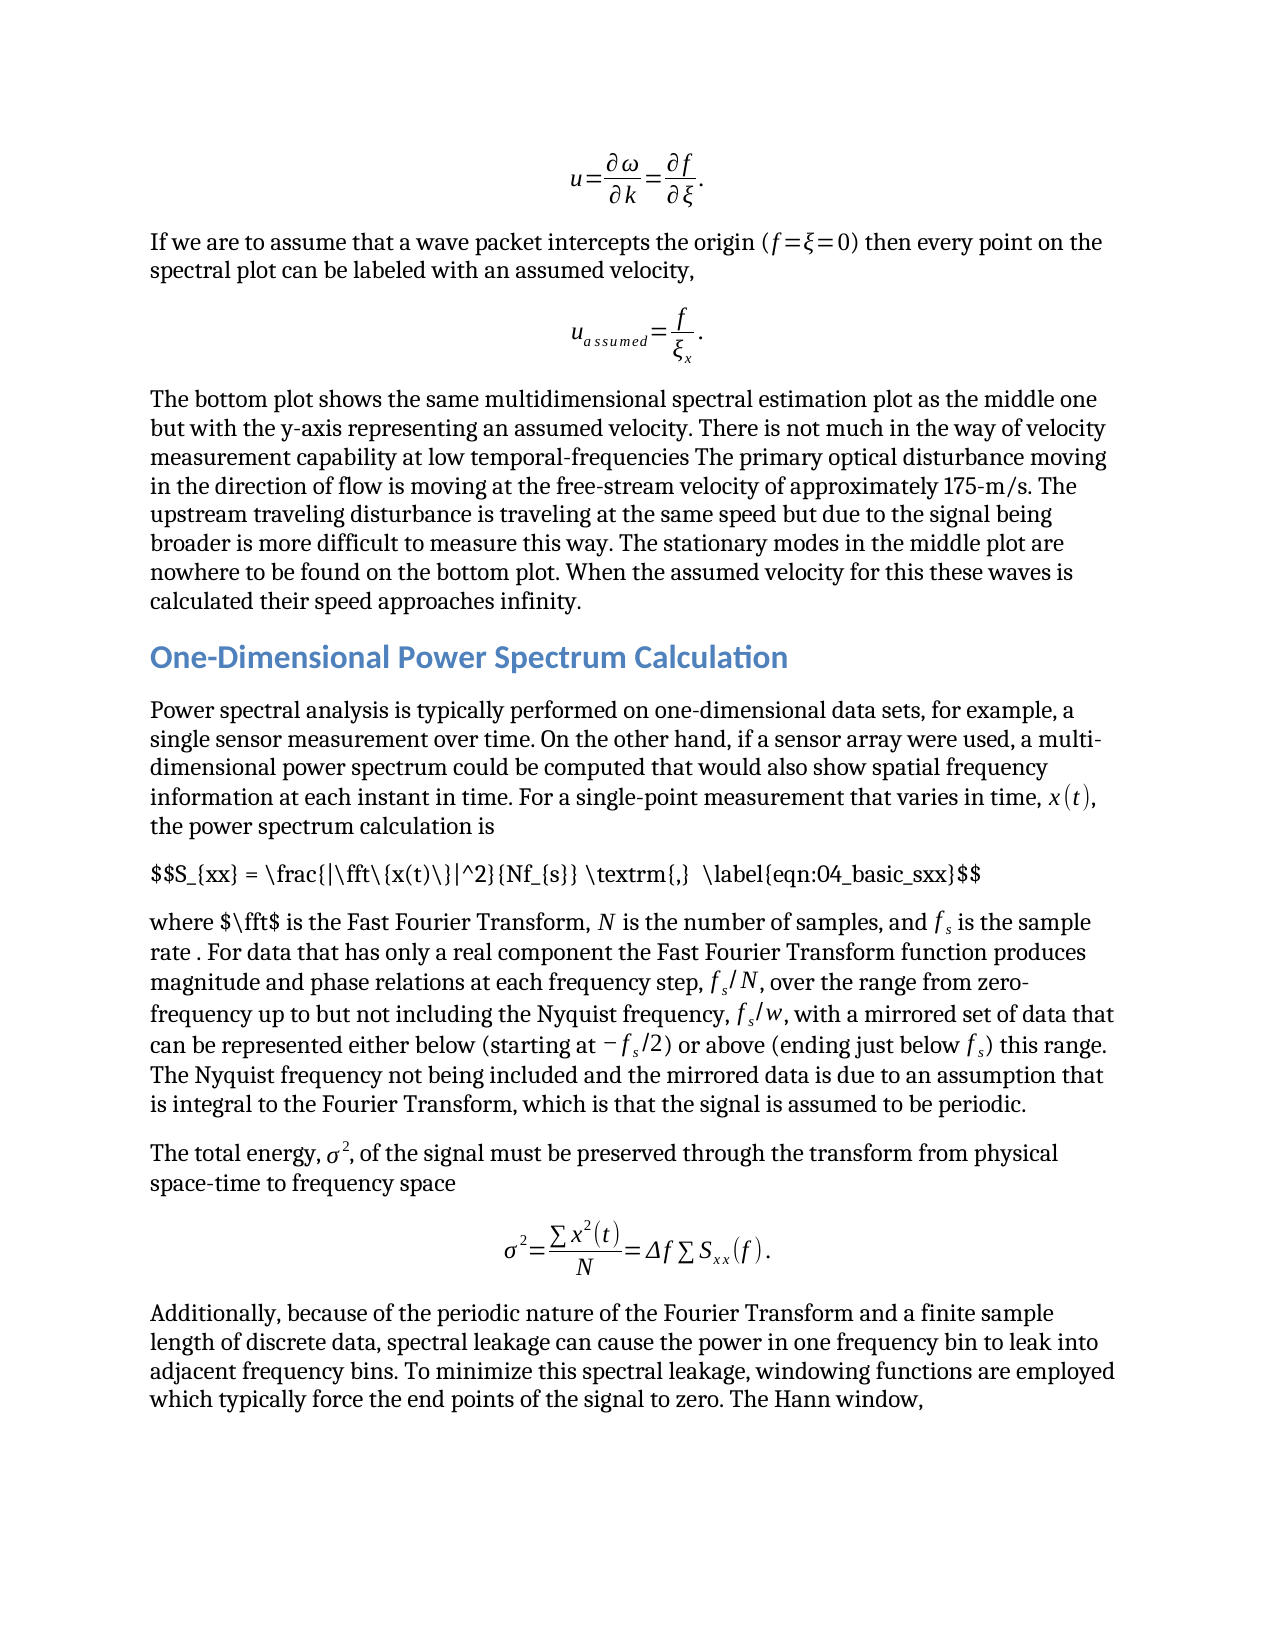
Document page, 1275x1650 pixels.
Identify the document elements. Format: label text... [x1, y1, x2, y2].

text Power spectral analysis is typically performed on one-dimensional data sets, for example, a single sensor measurement over time. On the other hand, if a sensor array were used, a multi-dimensional power spectrum could be computed that would also show spatial frequency information at each instant in time. For a single-point measurement that varies in time, , the power spectrum calculation is [150, 696, 1125, 841]
text where $\fft$ is the Fast Fourier Transform, is the number of samples, and is the sample rate . For data that has only a real component the Fast Fourier Transform function produces magnitude and phase relations at each frequency step, , over the range from zero-frequency up to but not including the Nyquist frequency, , with a mirrored set of data that can be represented either below (starting at ) or above (ending just below ) this range. The Nyquist frequency not being included and the mirrored data is due to an assumption that is integral to the Fourier Transform, which is that the signal is assumed to be periodic. [150, 907, 1125, 1119]
subtitle One-Dimensional Power Spectrum Calculation [150, 636, 1125, 677]
text $$S_{xx} = \frac{|\fft\{x(t)\}|^2}{Nf_{s}} \textrm{,} \label{eqn:04_basic_sxx}$$ [150, 859, 1125, 888]
text The bottom plot shows the same multidimensional spectral estimation plot as the middle one but with the y-axis representing an assumed velocity. There is not much in the way of velocity measurement capability at low temporal-frequencies The primary optical disturbance moving in the direction of flow is moving at the free-stream velocity of approximately 175-m/s. The upstream traveling disturbance is traveling at the same speed but due to the signal being broader is more difficult to measure this way. The stationary modes in the middle plot are nowhere to be found on the bottom plot. When the assumed velocity for this these waves is calculated their speed approaches infinity. [150, 385, 1125, 615]
text The total energy, , of the signal must be preserved through the transform from physical space-time to frequency space [150, 1137, 1125, 1197]
text Additionally, because of the periodic nature of the Fourier Transform and a finite sample length of discrete data, spectral leakage can cause the power in one frequency bin to leak into adjacent frequency bins. To minimize this spectral leakage, windowing functions are employed which typically force the end points of the signal to zero. The Hann window, [150, 1299, 1125, 1414]
text If we are to assume that a wave packet intercepts the origin () then every point on the spectral plot can be labeled with an assumed velocity, [150, 228, 1125, 285]
